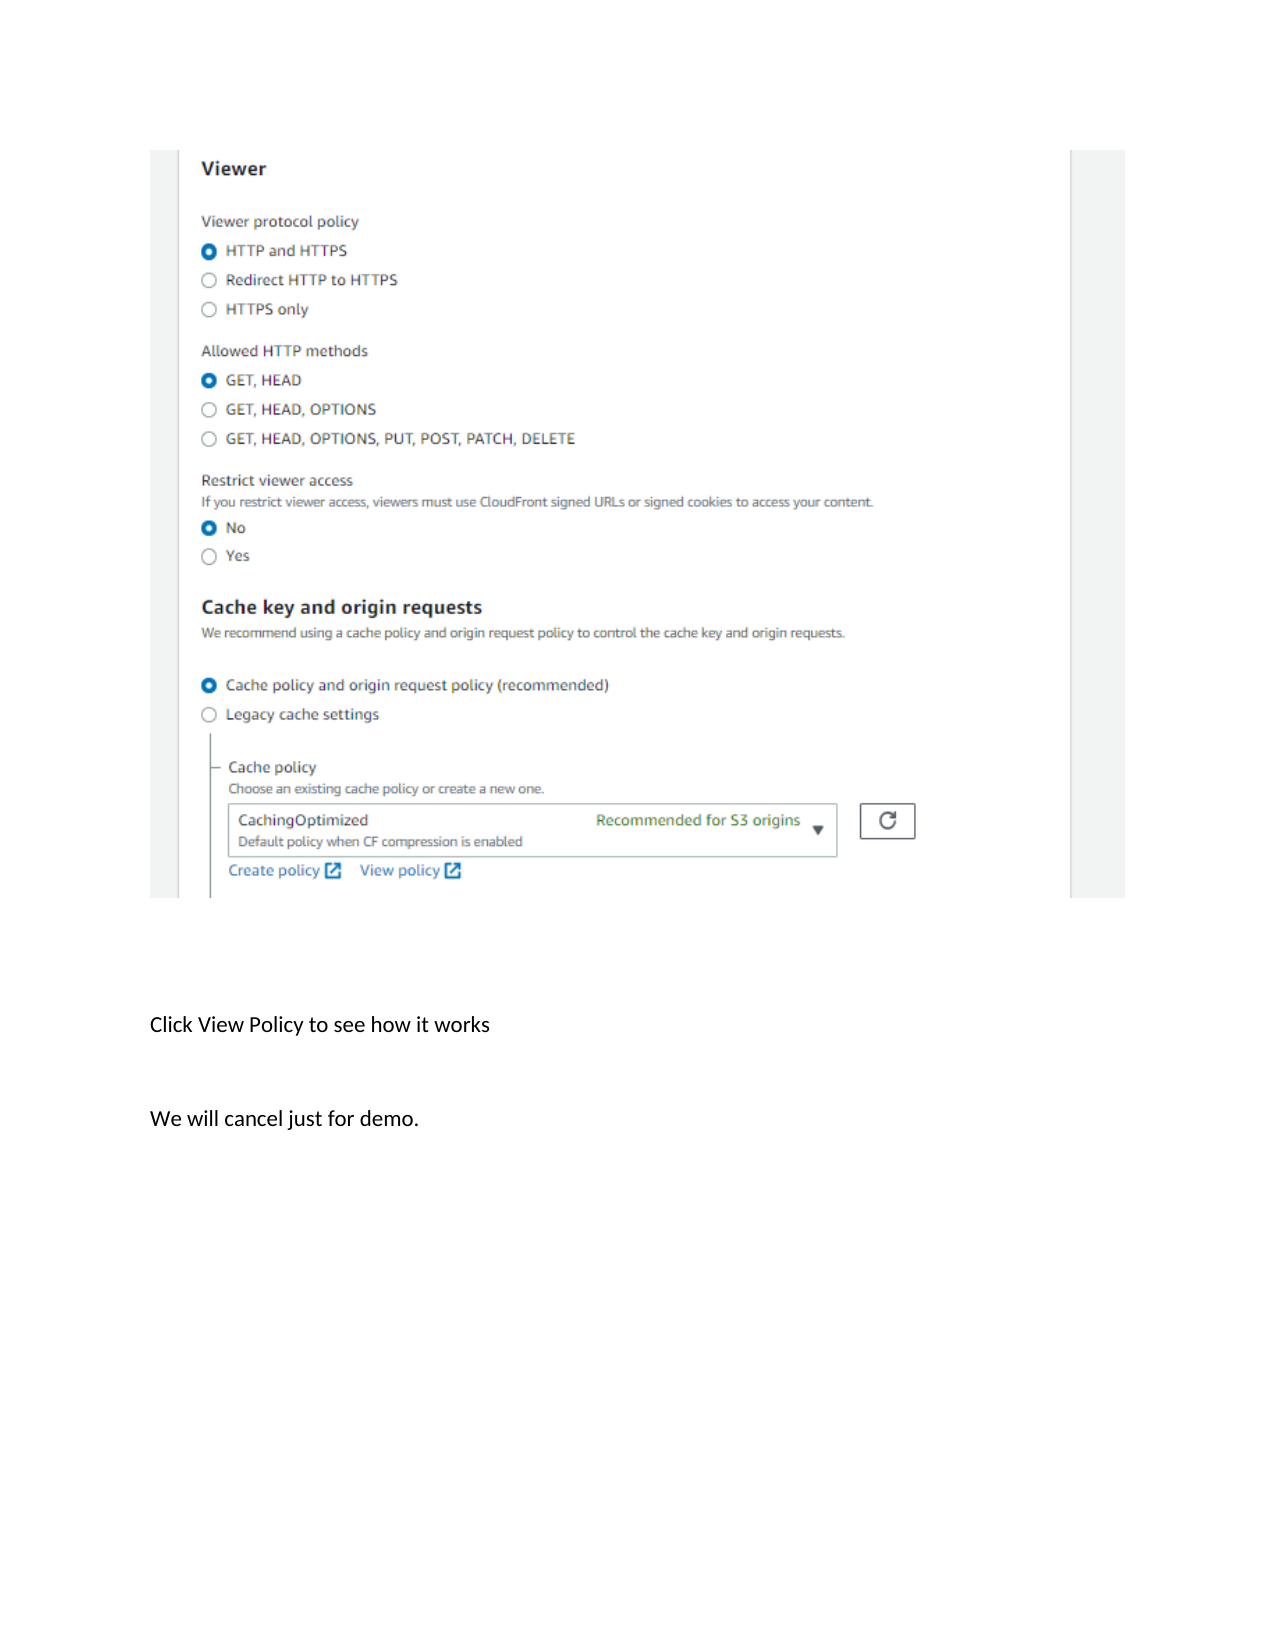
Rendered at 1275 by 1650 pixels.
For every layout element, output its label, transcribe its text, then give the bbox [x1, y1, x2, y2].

text We will cancel just for demo. [150, 1104, 1125, 1132]
text Click View Policy to see how it works [150, 1010, 1125, 1038]
picture [150, 150, 1125, 898]
